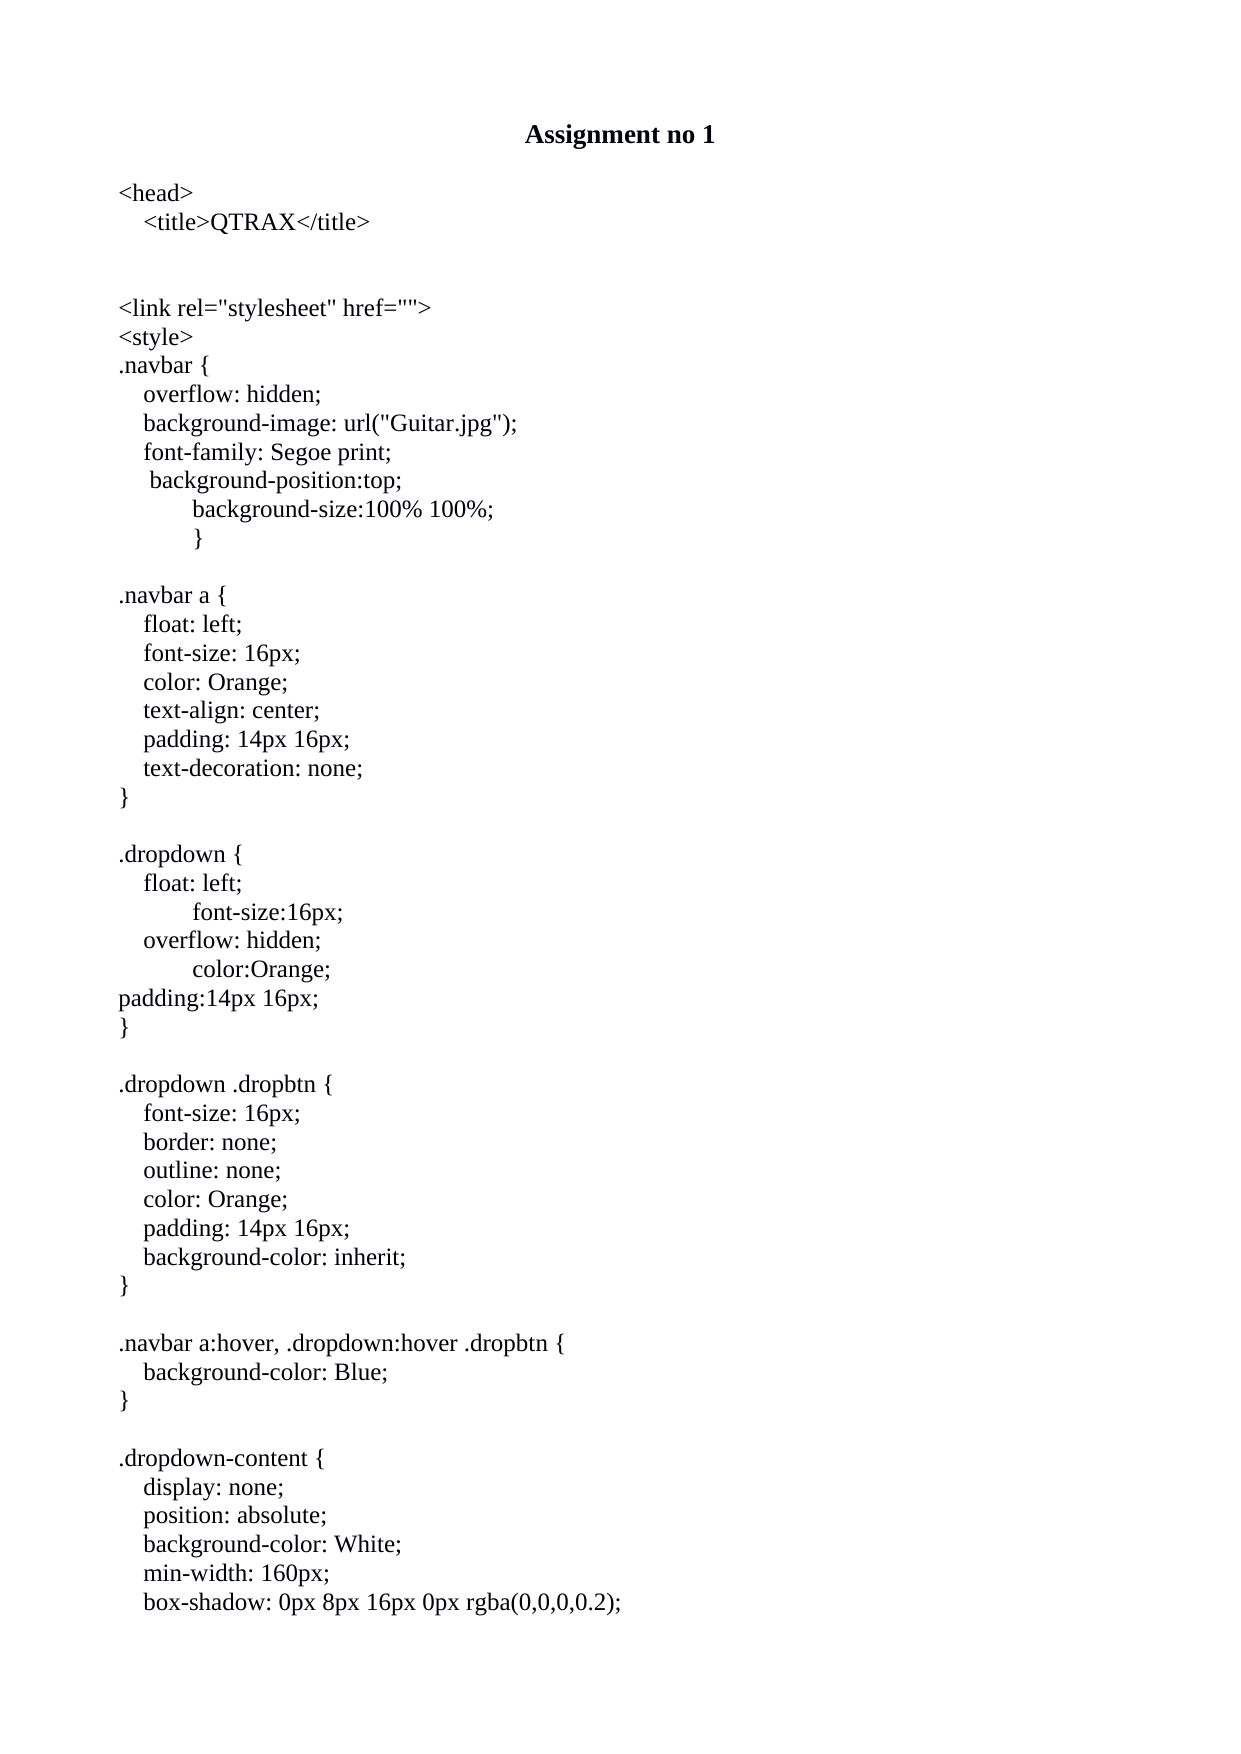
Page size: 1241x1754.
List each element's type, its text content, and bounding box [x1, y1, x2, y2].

text font-family: Segoe print; [118, 437, 1122, 466]
text } [118, 1271, 1122, 1299]
text } [118, 523, 1122, 552]
text color:Orange; [118, 954, 1122, 983]
text font-size: 16px; [118, 638, 1122, 667]
text padding: 14px 16px; [118, 1213, 1122, 1242]
text outline: none; [118, 1156, 1122, 1184]
text text-decoration: none; [118, 753, 1122, 782]
text position: absolute; [118, 1501, 1122, 1529]
text border: none; [118, 1127, 1122, 1156]
text .dropdown-content { [118, 1443, 1122, 1472]
text <head> [118, 178, 1122, 207]
text background-image: url("Guitar.jpg"); [118, 408, 1122, 437]
text overflow: hidden; [118, 379, 1122, 408]
text background-color: White; [118, 1529, 1122, 1558]
text .dropdown .dropbtn { [118, 1069, 1122, 1098]
text padding:14px 16px; [118, 983, 1122, 1012]
text text-align: center; [118, 696, 1122, 724]
text float: left; [118, 609, 1122, 638]
text } [118, 1012, 1122, 1041]
text font-size:16px; [118, 897, 1122, 926]
text font-size: 16px; [118, 1098, 1122, 1127]
text min-width: 160px; [118, 1558, 1122, 1587]
text color: Orange; [118, 1184, 1122, 1213]
text .navbar { [118, 351, 1122, 379]
text Assignment no 1 [118, 118, 1122, 149]
text display: none; [118, 1472, 1122, 1501]
text background-size:100% 100%; [118, 494, 1122, 523]
text <style> [118, 322, 1122, 351]
text .navbar a { [118, 581, 1122, 609]
text } [118, 1386, 1122, 1414]
text overflow: hidden; [118, 926, 1122, 954]
text <link rel="stylesheet" href=""> [118, 293, 1122, 322]
text <title>QTRAX</title> [118, 207, 1122, 236]
text float: left; [118, 868, 1122, 897]
text color: Orange; [118, 667, 1122, 696]
text .dropdown { [118, 839, 1122, 868]
text background-color: Blue; [118, 1357, 1122, 1386]
text background-color: inherit; [118, 1242, 1122, 1271]
text } [118, 782, 1122, 811]
text .navbar a:hover, .dropdown:hover .dropbtn { [118, 1328, 1122, 1357]
text background-position:top; [118, 466, 1122, 494]
text padding: 14px 16px; [118, 724, 1122, 753]
text box-shadow: 0px 8px 16px 0px rgba(0,0,0,0.2); [118, 1587, 1122, 1616]
